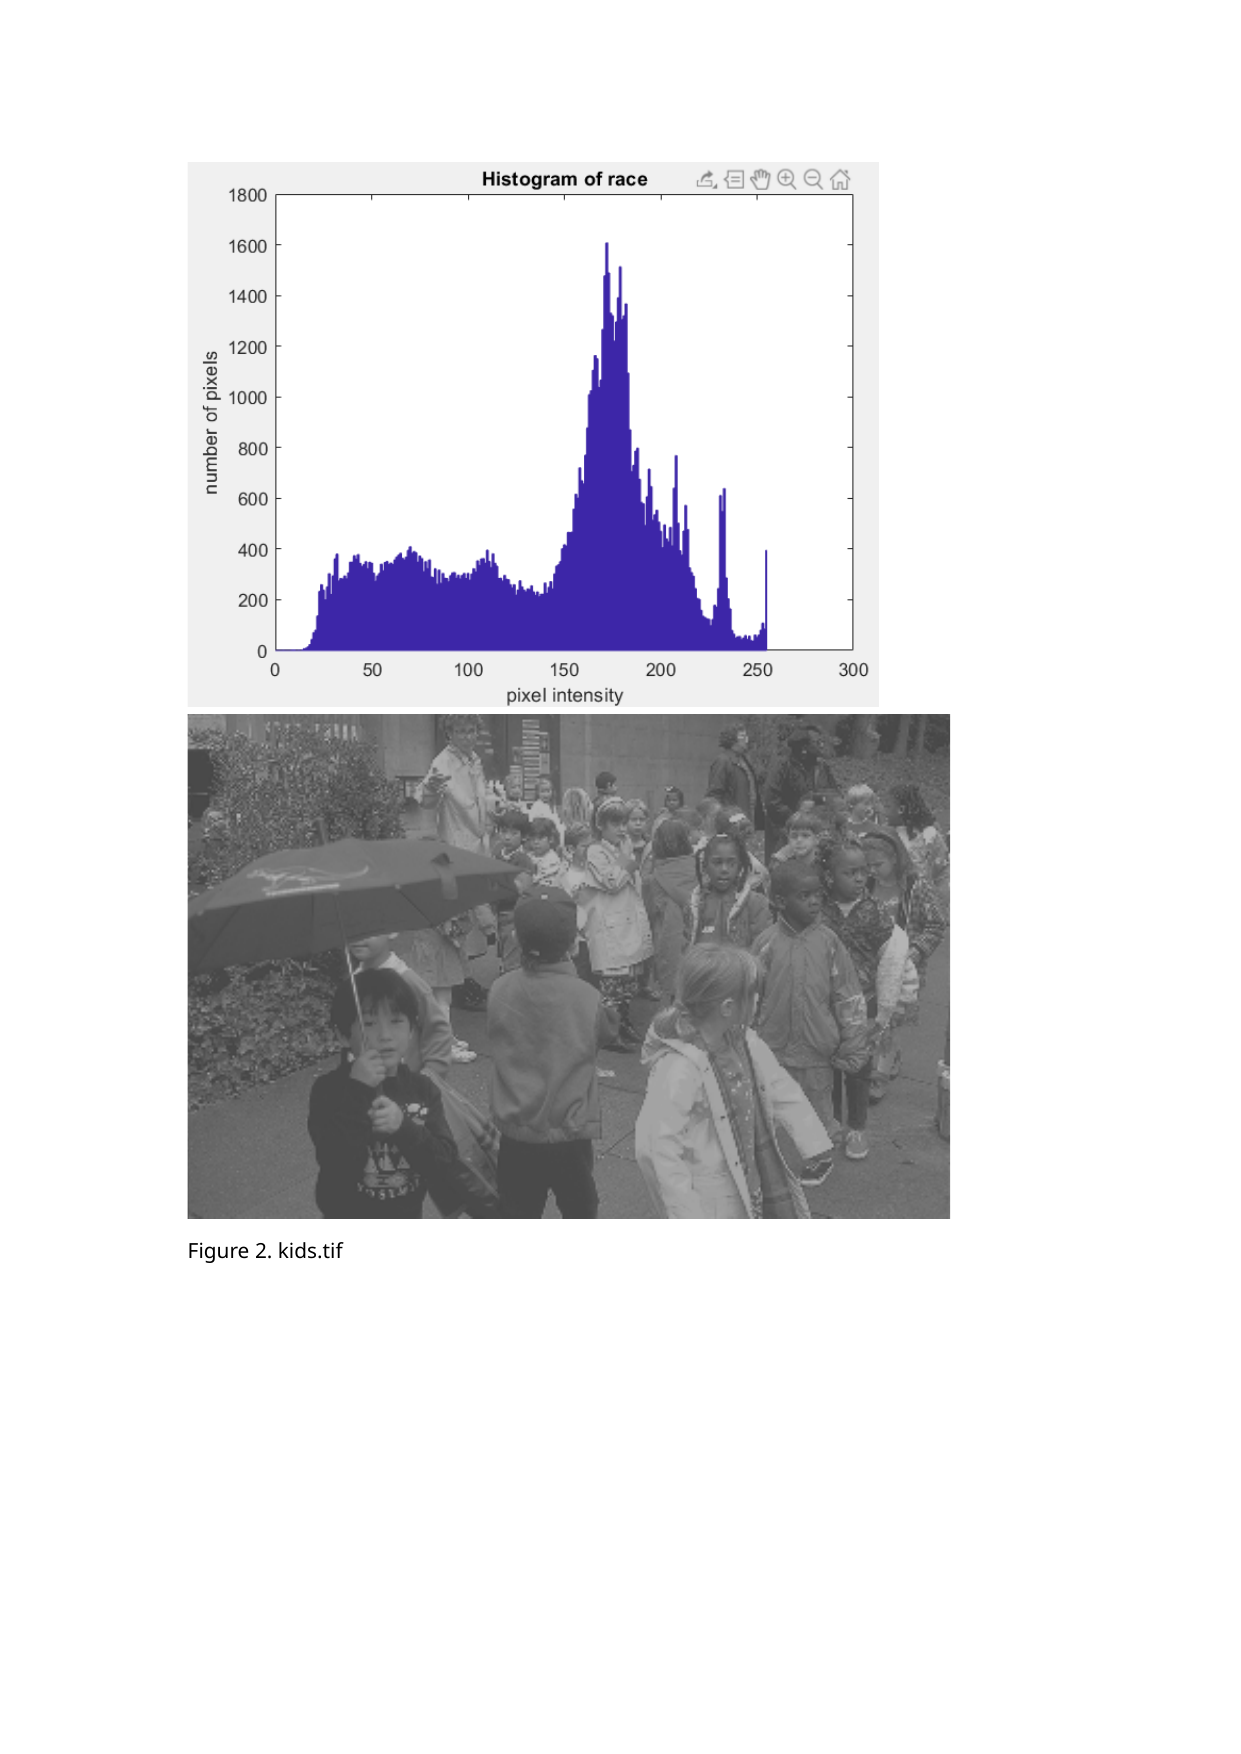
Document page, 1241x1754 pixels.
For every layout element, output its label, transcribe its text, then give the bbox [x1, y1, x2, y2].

picture [187, 714, 951, 1219]
text Figure 2. kids.tif [187, 1234, 1053, 1267]
picture [187, 162, 879, 707]
